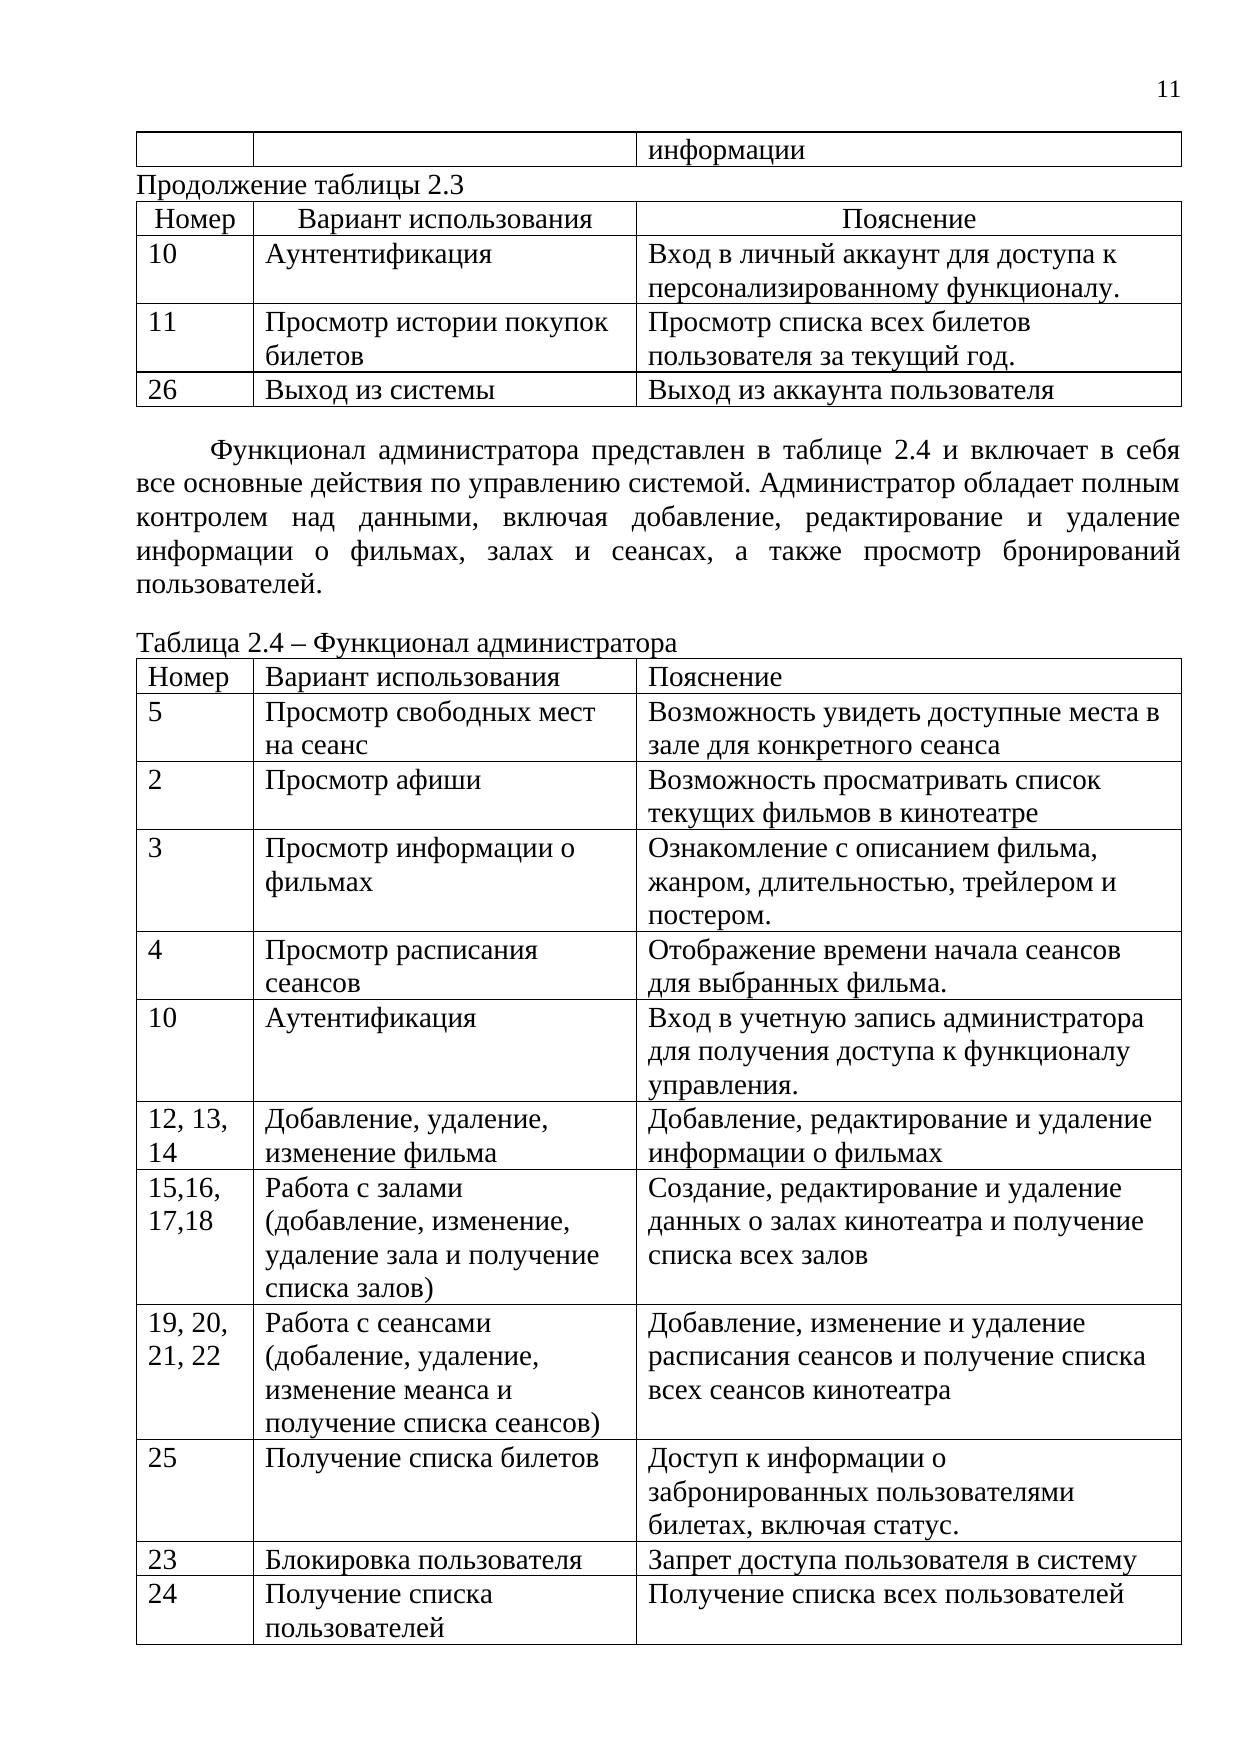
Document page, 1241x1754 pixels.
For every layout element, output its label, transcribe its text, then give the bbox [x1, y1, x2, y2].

table_cell 10 [137, 236, 253, 303]
table_cell Получение списка всех пользователей [637, 1576, 1181, 1643]
table_cell Блокировка пользователя [254, 1542, 636, 1575]
table_header Вариант использования [254, 659, 636, 693]
text Таблица 2.4 – Функционал администратора [136, 625, 1181, 658]
table_cell Просмотр списка всех билетов пользователя за текущий год. [637, 304, 1181, 371]
table_cell Получение списка пользователей [254, 1576, 636, 1643]
table_cell 3 [137, 830, 253, 931]
table_cell Добавление, удаление, изменение фильма [254, 1102, 636, 1169]
table_cell Добавление, редактирование и удаление информации о фильмах [637, 1102, 1181, 1169]
table_cell Возможность увидеть доступные места в зале для конкретного сеанса [637, 694, 1181, 761]
table_cell 26 [137, 373, 253, 406]
table_cell Запрет доступа пользователя в систему [637, 1542, 1181, 1575]
text Функционал администратора представлен в таблице 2.4 и включает в себя все основные действия по управлению системой. Администратор обладает полным контролем над данными, включая добавление, редактирование и удаление информации о фильмах, залах и сеансах, а также просмотр бронирований пользователей. [136, 432, 1181, 600]
table_header Номер [137, 202, 253, 235]
table_cell Просмотр истории покупок билетов [254, 304, 636, 371]
table_cell Просмотр расписания сеансов [254, 932, 636, 999]
table_cell 9 [137, 133, 253, 166]
table_header Номер [137, 659, 253, 693]
table_cell 4 [137, 932, 253, 999]
table_cell Работа с залами (добавление, изменение, удаление зала и получение списка залов) [254, 1170, 636, 1304]
table_cell 12, 13, 14 [137, 1102, 253, 1169]
table_cell Просмотр информации о фильмах [254, 830, 636, 931]
table_cell Выход из аккаунта пользователя [637, 373, 1181, 406]
text Продолжение таблицы 2.3 [136, 167, 1181, 201]
table_header Пояснение [637, 659, 1181, 693]
table_cell 11 [137, 304, 253, 371]
table_cell 24 [137, 1576, 253, 1643]
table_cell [254, 133, 636, 166]
table_cell Аунтентификация [254, 236, 636, 303]
table_cell Возможность просматривать список текущих фильмов в кинотеатре [637, 762, 1181, 829]
table_cell Выход из системы [254, 373, 636, 406]
table_cell Получение списка билетов [254, 1440, 636, 1541]
table_cell Доступ к информации о забронированных пользователями билетах, включая статус. [637, 1440, 1181, 1541]
table_cell 15,16, 17,18 [137, 1170, 253, 1304]
table_cell Просмотр афиши [254, 762, 636, 829]
table_cell 5 [137, 694, 253, 761]
table_cell Работа с сеансами (добаление, удаление, изменение меанса и получение списка сеансов) [254, 1305, 636, 1439]
table_header Пояснение [637, 202, 1181, 235]
table_cell 23 [137, 1542, 253, 1575]
table_cell 10 [137, 1000, 253, 1101]
table_cell Добавление, изменение и удаление расписания сеансов и получение списка всех сеансов кинотеатра [637, 1305, 1181, 1439]
table_cell Вход в личный аккаунт для доступа к персонализированному функционалу. [637, 236, 1181, 303]
table_cell Вход в учетную запись администратора для получения доступа к функционалу управления. [637, 1000, 1181, 1101]
table_cell 19, 20, 21, 22 [137, 1305, 253, 1439]
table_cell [637, 133, 1181, 166]
table_cell Создание, редактирование и удаление данных о залах кинотеатра и получение списка всех залов [637, 1170, 1181, 1304]
table_cell 25 [137, 1440, 253, 1541]
table_cell Ознакомление с описанием фильма, жанром, длительностью, трейлером и постером. [637, 830, 1181, 931]
table_header Вариант использования [254, 202, 636, 235]
table_cell Просмотр свободных мест на сеанс [254, 694, 636, 761]
table_cell Аутентификация [254, 1000, 636, 1101]
table_cell Отображение времени начала сеансов для выбранных фильма. [637, 932, 1181, 999]
table_cell 2 [137, 762, 253, 829]
